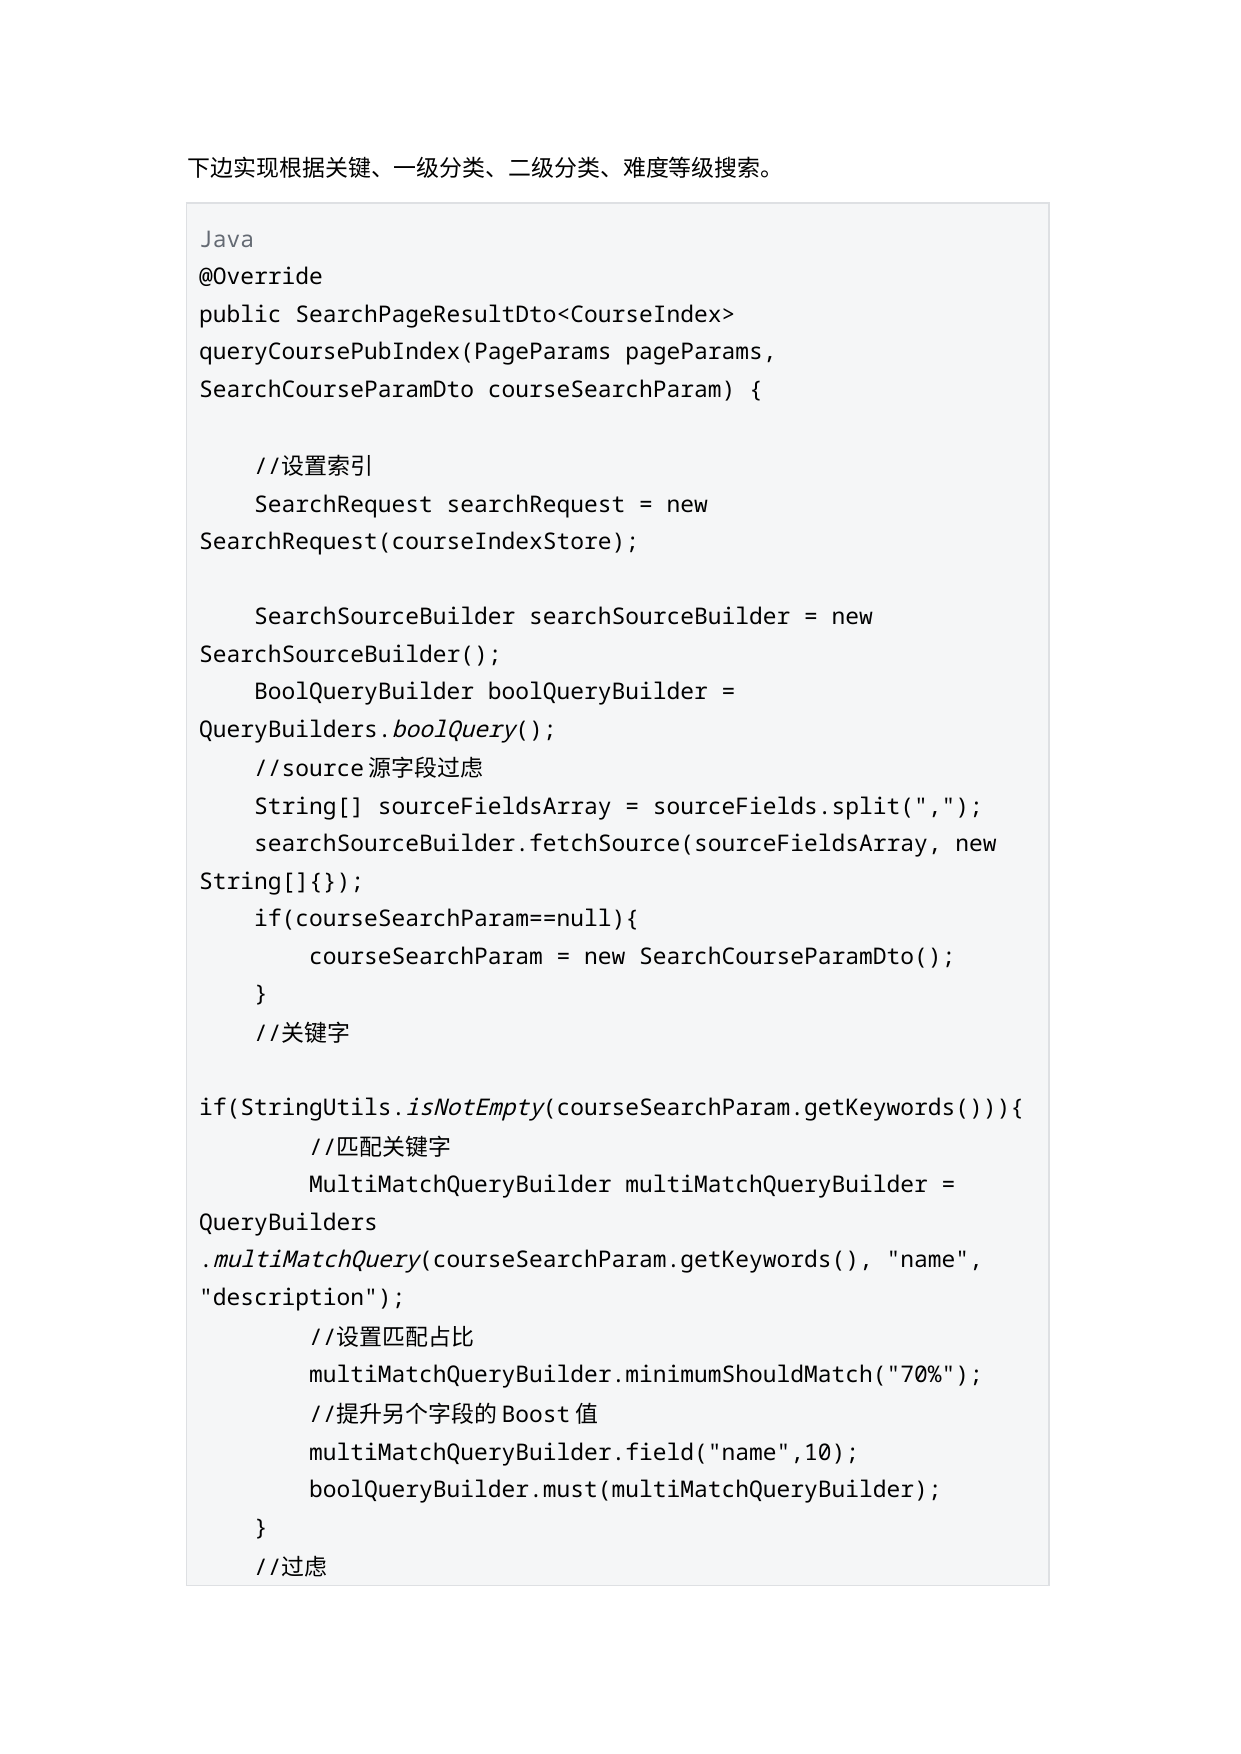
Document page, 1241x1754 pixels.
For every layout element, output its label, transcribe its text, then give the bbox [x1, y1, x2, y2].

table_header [187, 204, 1048, 1585]
text 下边实现根据关键、一级分类、二级分类、难度等级搜索。 [187, 150, 1053, 183]
